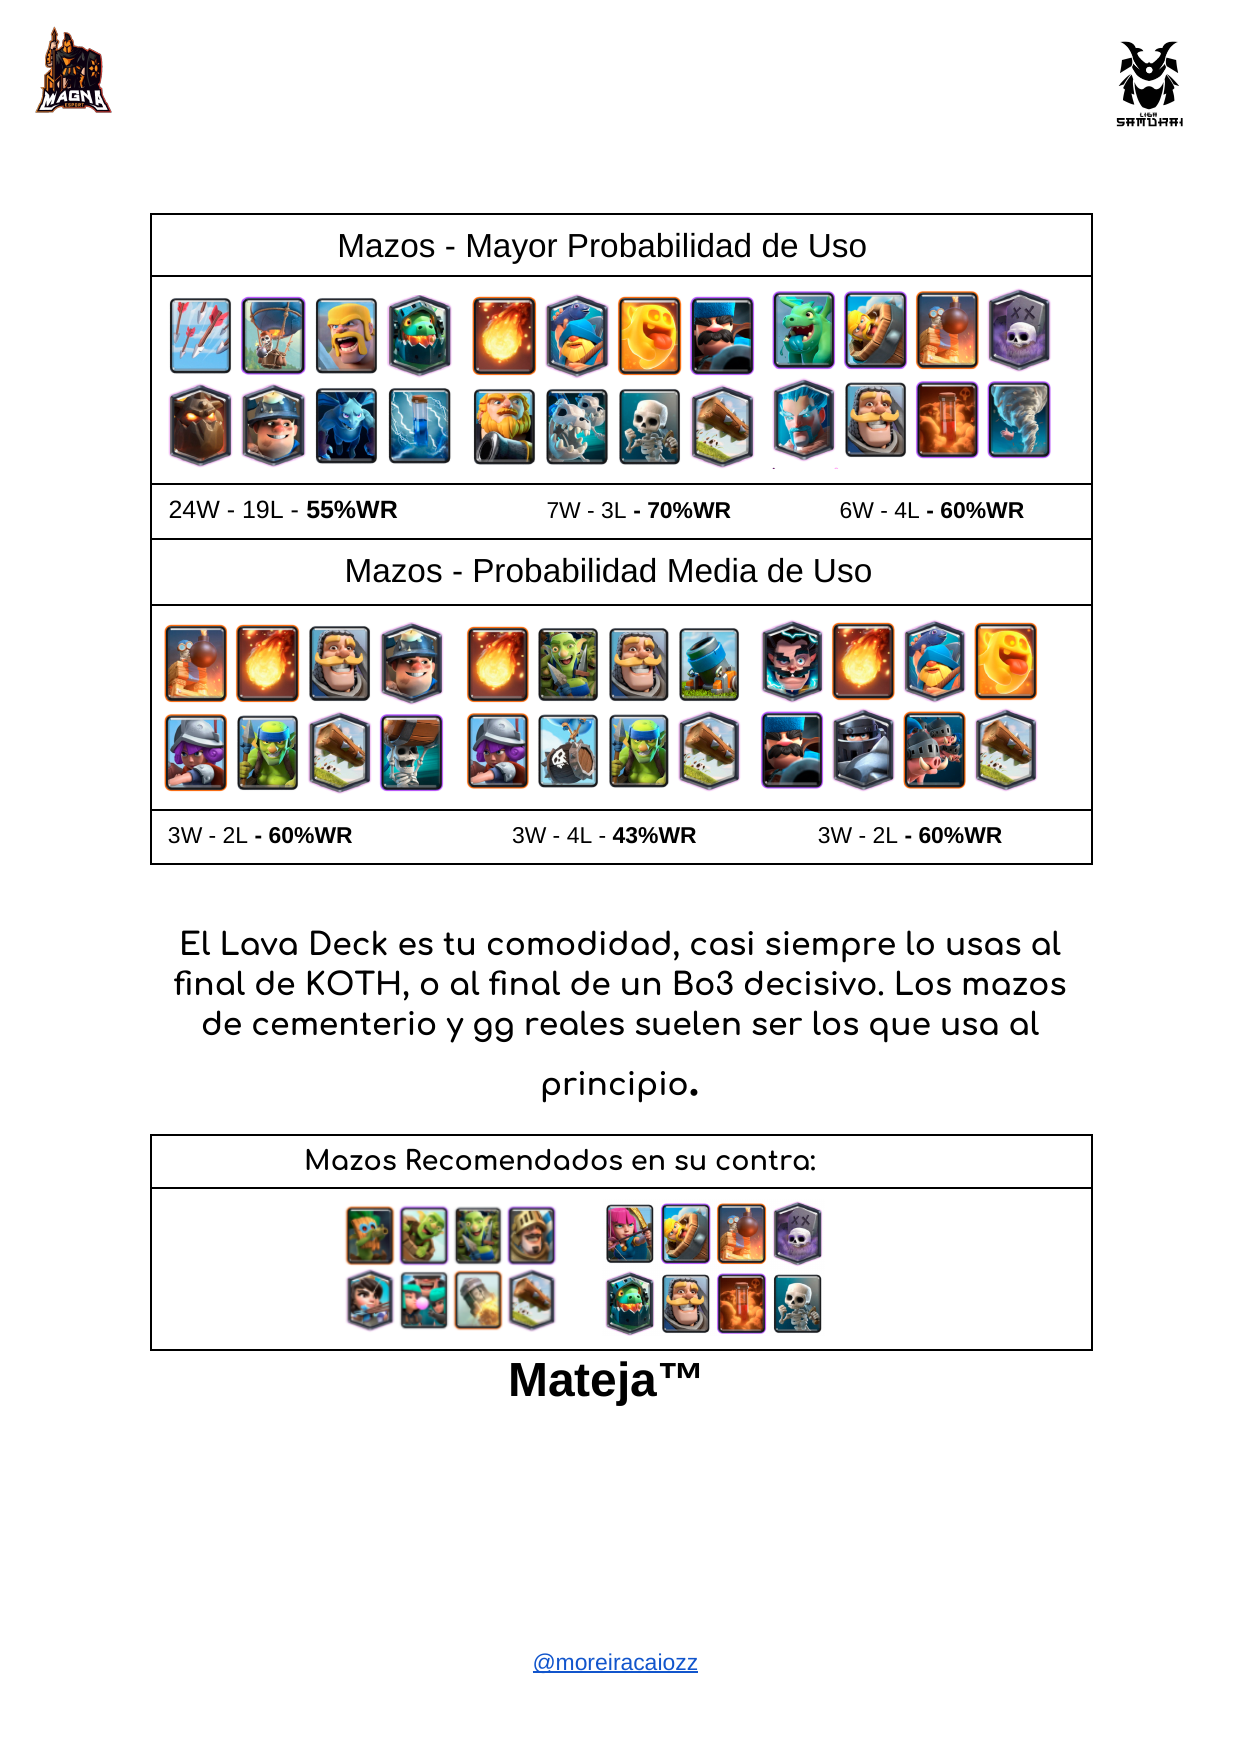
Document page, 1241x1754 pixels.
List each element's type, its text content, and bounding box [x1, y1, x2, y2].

picture [468, 293, 756, 469]
table_cell 24W - 19L - 55%WR 7W - 3L - 70%WR 6W - 4L - 60%WR [152, 485, 1091, 538]
table_cell [152, 606, 1091, 809]
picture [339, 1199, 564, 1336]
picture [161, 622, 449, 796]
picture [768, 287, 1056, 469]
text El Lava Deck es tu comodidad, casi siempre lo usas al final de KOTH, o al final de un Bo3 decisivo. Los mazos de cementerio y gg reales suelen ser los que usa al principio. [150, 928, 1090, 1107]
picture [755, 616, 1043, 796]
table_cell [152, 1189, 1091, 1349]
table_cell [152, 277, 1091, 483]
table_header Mazos - Mayor Probabilidad de Uso [152, 215, 1091, 275]
text Mateja™ [150, 1351, 1090, 1407]
picture [0, 18, 150, 139]
picture [1090, 18, 1240, 167]
table_cell 3W - 2L - 60%WR 3W - 4L - 43%WR 3W - 2L - 60%WR [152, 811, 1091, 862]
picture [461, 622, 750, 796]
table_cell Mazos - Probabilidad Media de Uso [152, 540, 1091, 603]
picture [601, 1199, 826, 1336]
table_header Mazos Recomendados en su contra: [152, 1136, 1091, 1187]
picture [167, 295, 456, 469]
